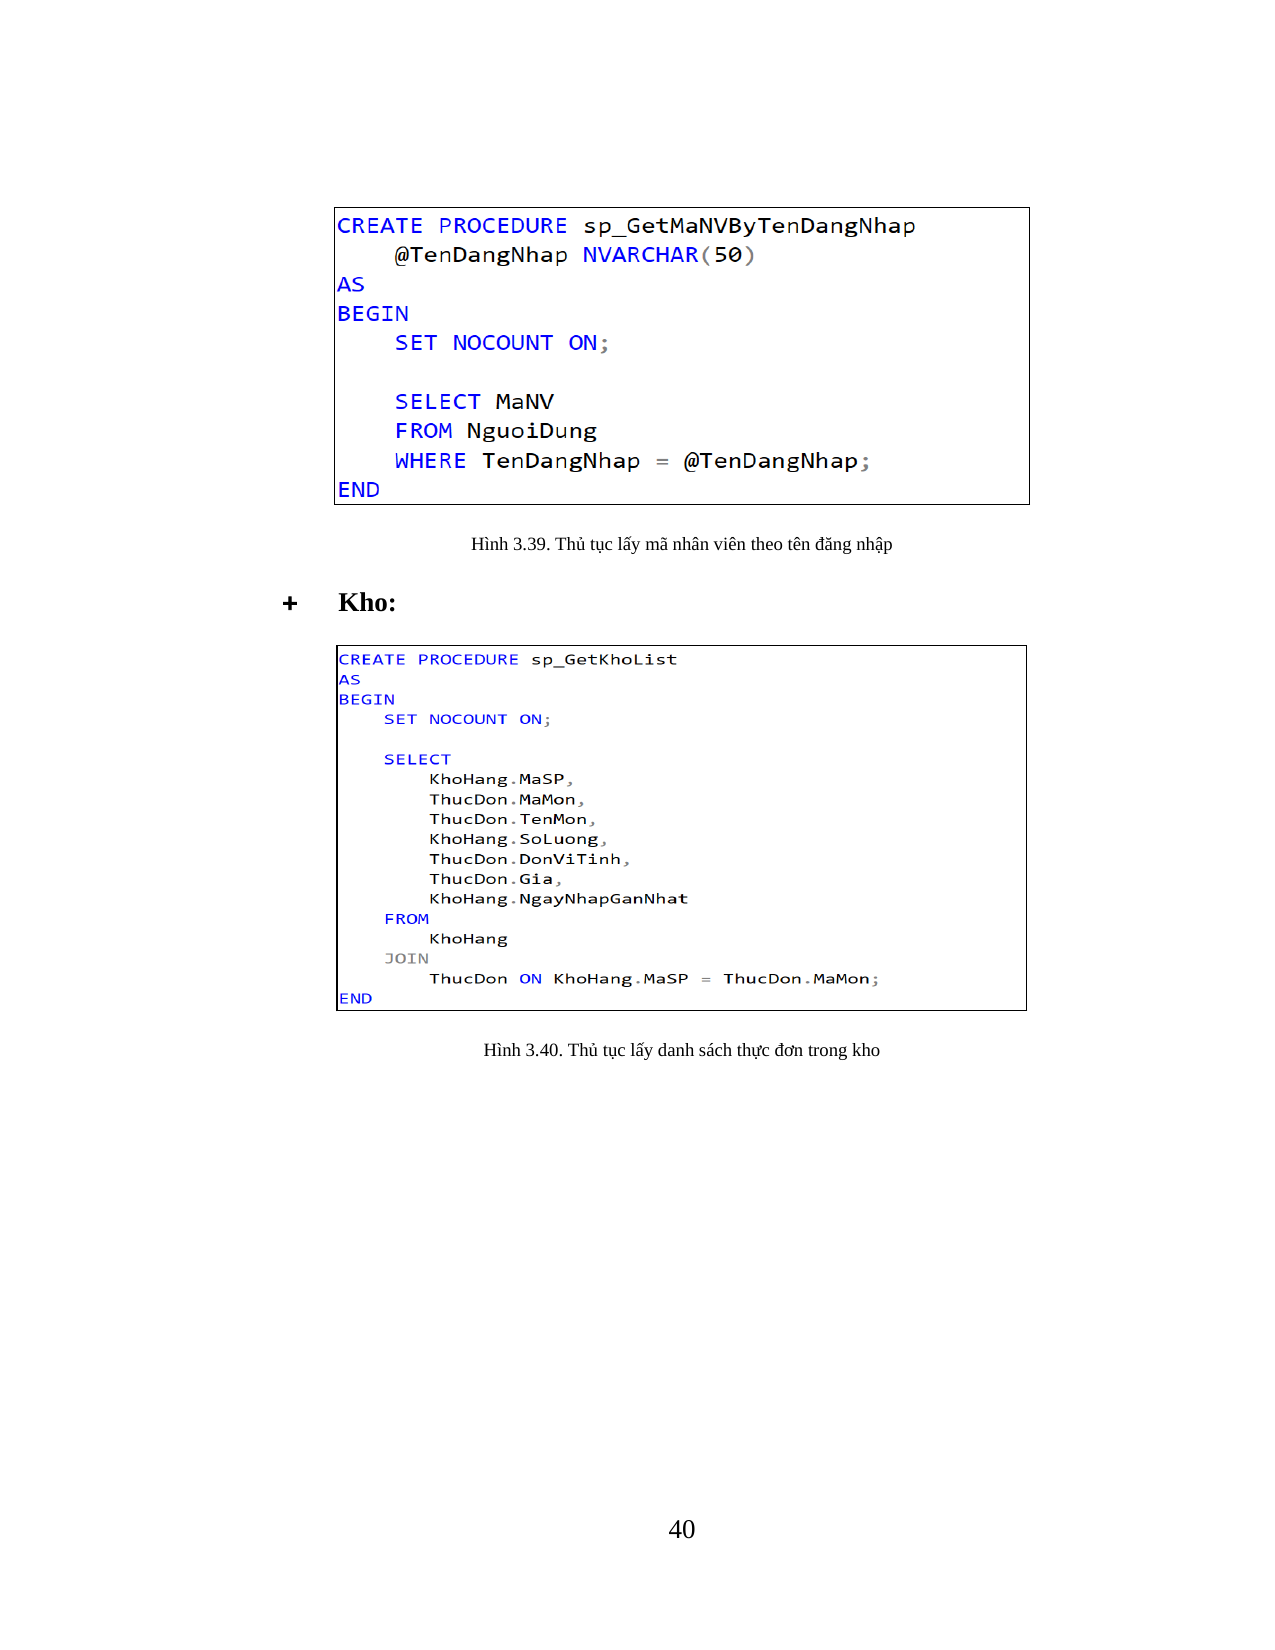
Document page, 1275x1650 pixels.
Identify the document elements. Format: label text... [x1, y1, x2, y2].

picture [338, 646, 1026, 1010]
list Kho: [282, 586, 1157, 617]
picture [335, 208, 1029, 504]
